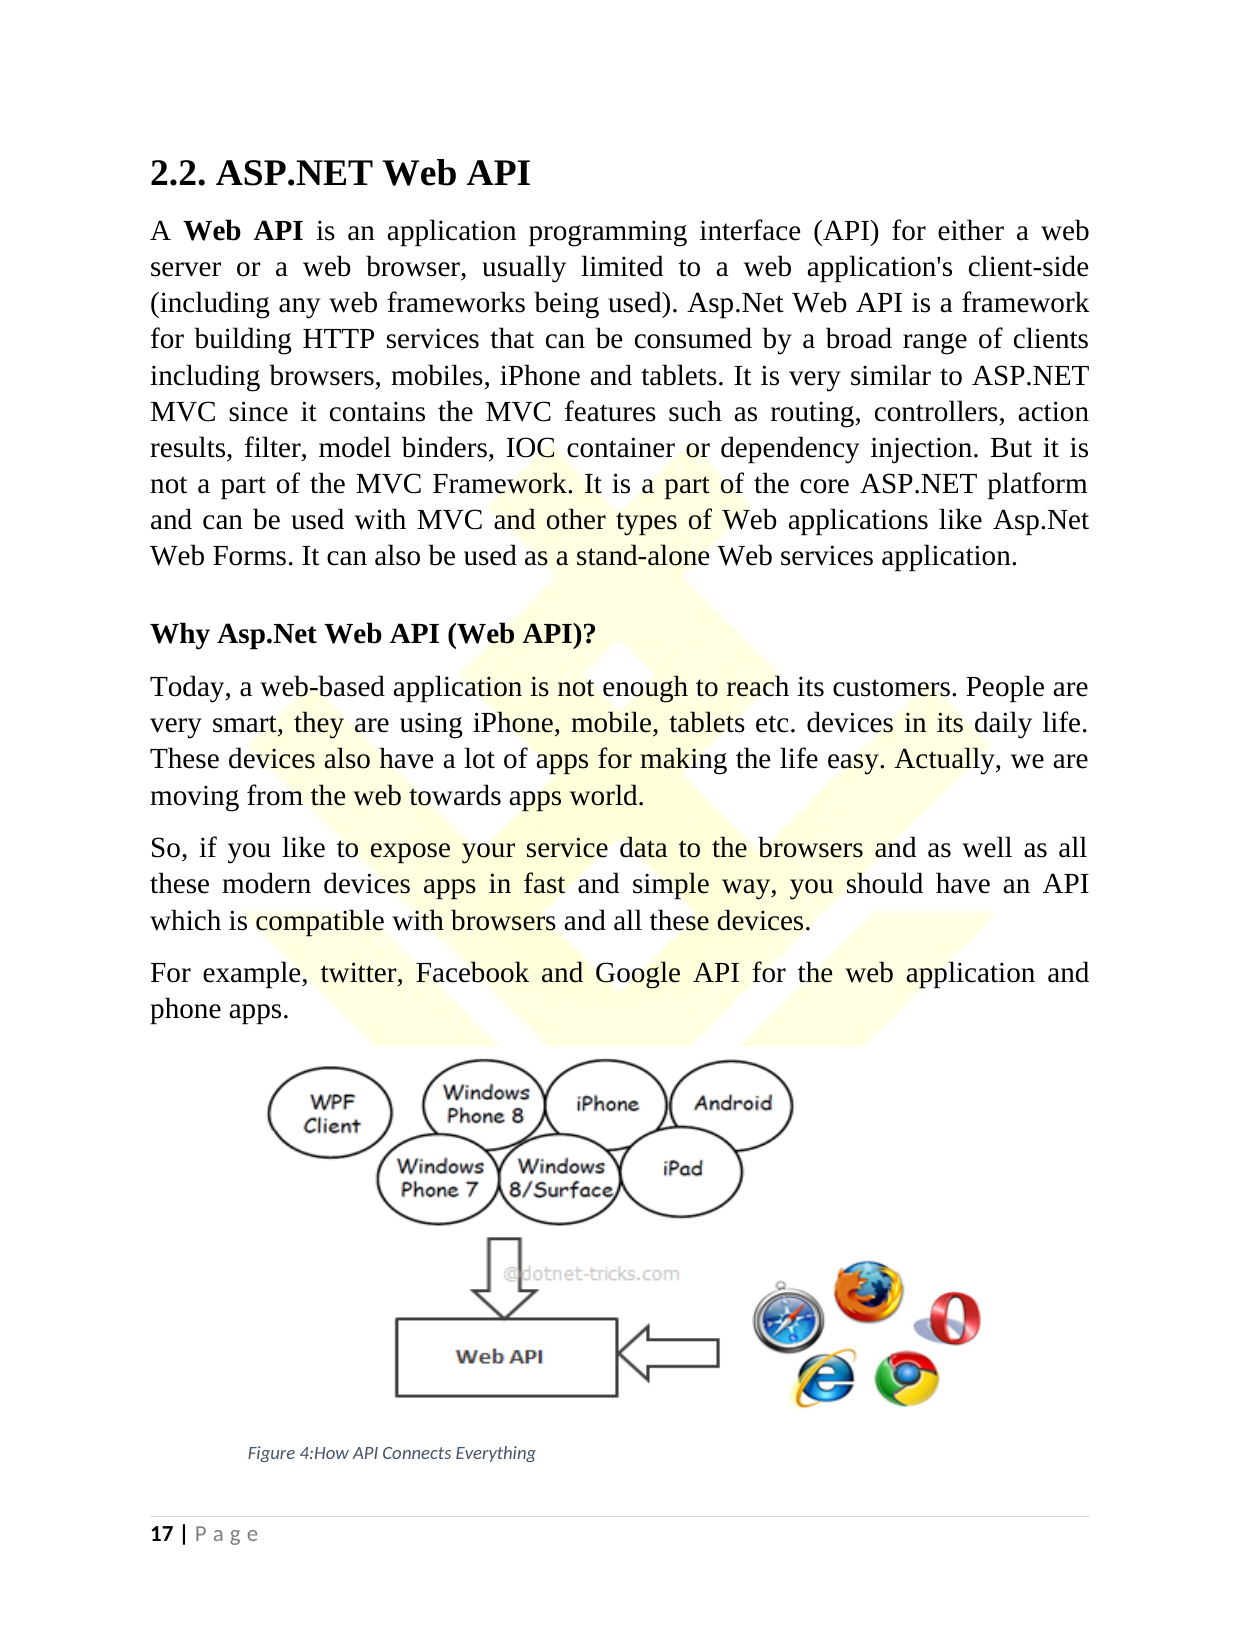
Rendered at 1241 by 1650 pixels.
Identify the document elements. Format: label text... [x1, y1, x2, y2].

text Why Asp.Net Web API (Web API)? [150, 616, 1090, 650]
text 2.2. ASP.NET Web API [150, 150, 1090, 193]
picture [247, 1046, 1011, 1430]
text Today, a web-based application is not enough to reach its customers. People are very smart, they are using iPhone, mobile, tablets etc. devices in its daily life. These devices also have a lot of apps for making the life easy. Actually, we are moving from the web towards apps world. [150, 669, 1090, 811]
text A Web API is an application programming interface (API) for either a web server or a web browser, usually limited to a web application's client-side (including any web frameworks being used). Asp.Net Web API is a framework for building HTTP services that can be consumed by a broad range of clients including browsers, mobiles, iPhone and tablets. It is very similar to ASP.NET MVC since it contains the MVC features such as routing, controllers, action results, filter, model binders, IOC container or dependency injection. But it is not a part of the MVC Framework. It is a part of the core ASP.NET platform and can be used with MVC and other types of Web applications like Asp.Net Web Forms. It can also be used as a stand-alone Web services application. [150, 213, 1090, 572]
text For example, twitter, Facebook and Google API for the web application and phone apps. [150, 956, 1090, 1025]
text So, if you like to expose your service data to the browsers and as well as all these modern devices apps in fast and simple way, you should have an API which is compatible with browsers and all these devices. [150, 830, 1090, 936]
